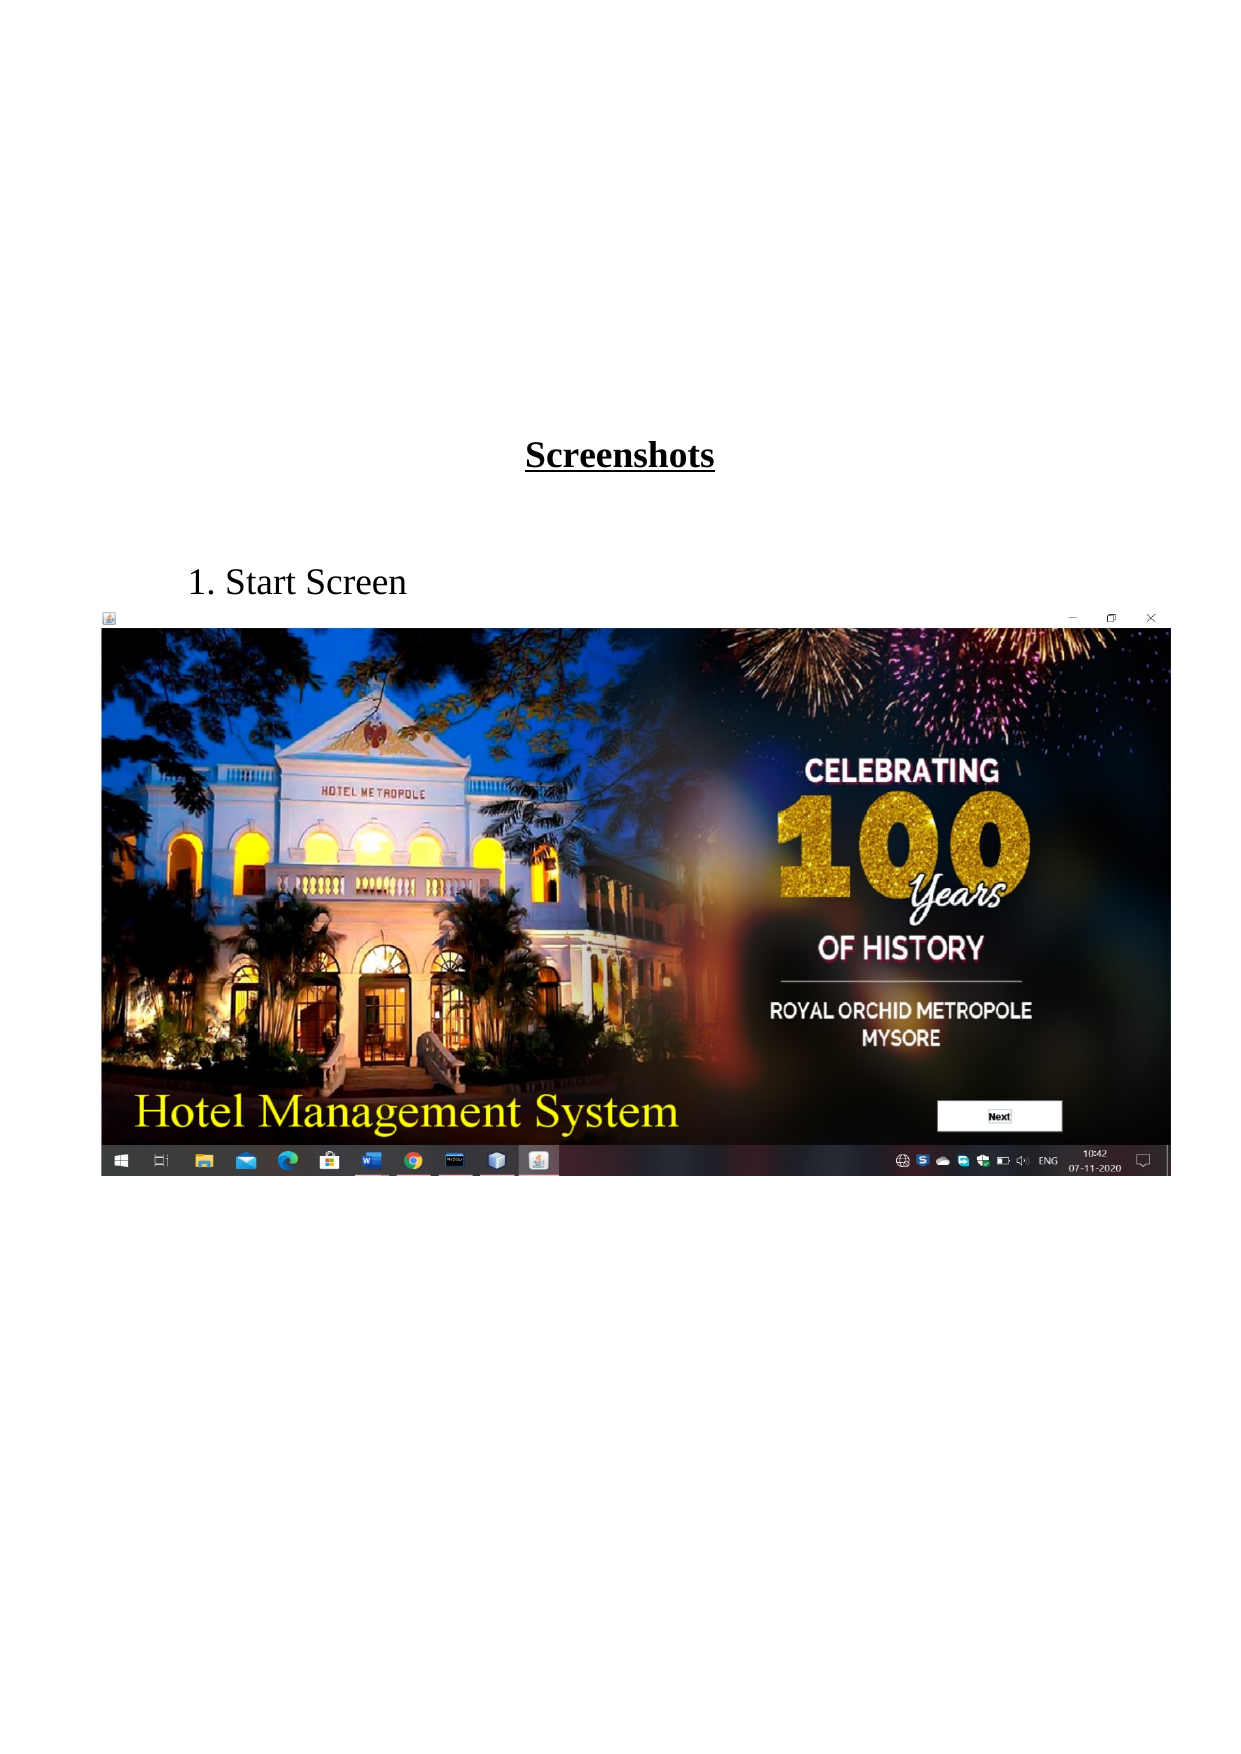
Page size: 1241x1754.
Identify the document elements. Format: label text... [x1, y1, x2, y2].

picture [101, 609, 1171, 1176]
list Screenshots [225, 433, 1090, 476]
list Start Screen [187, 559, 1090, 602]
